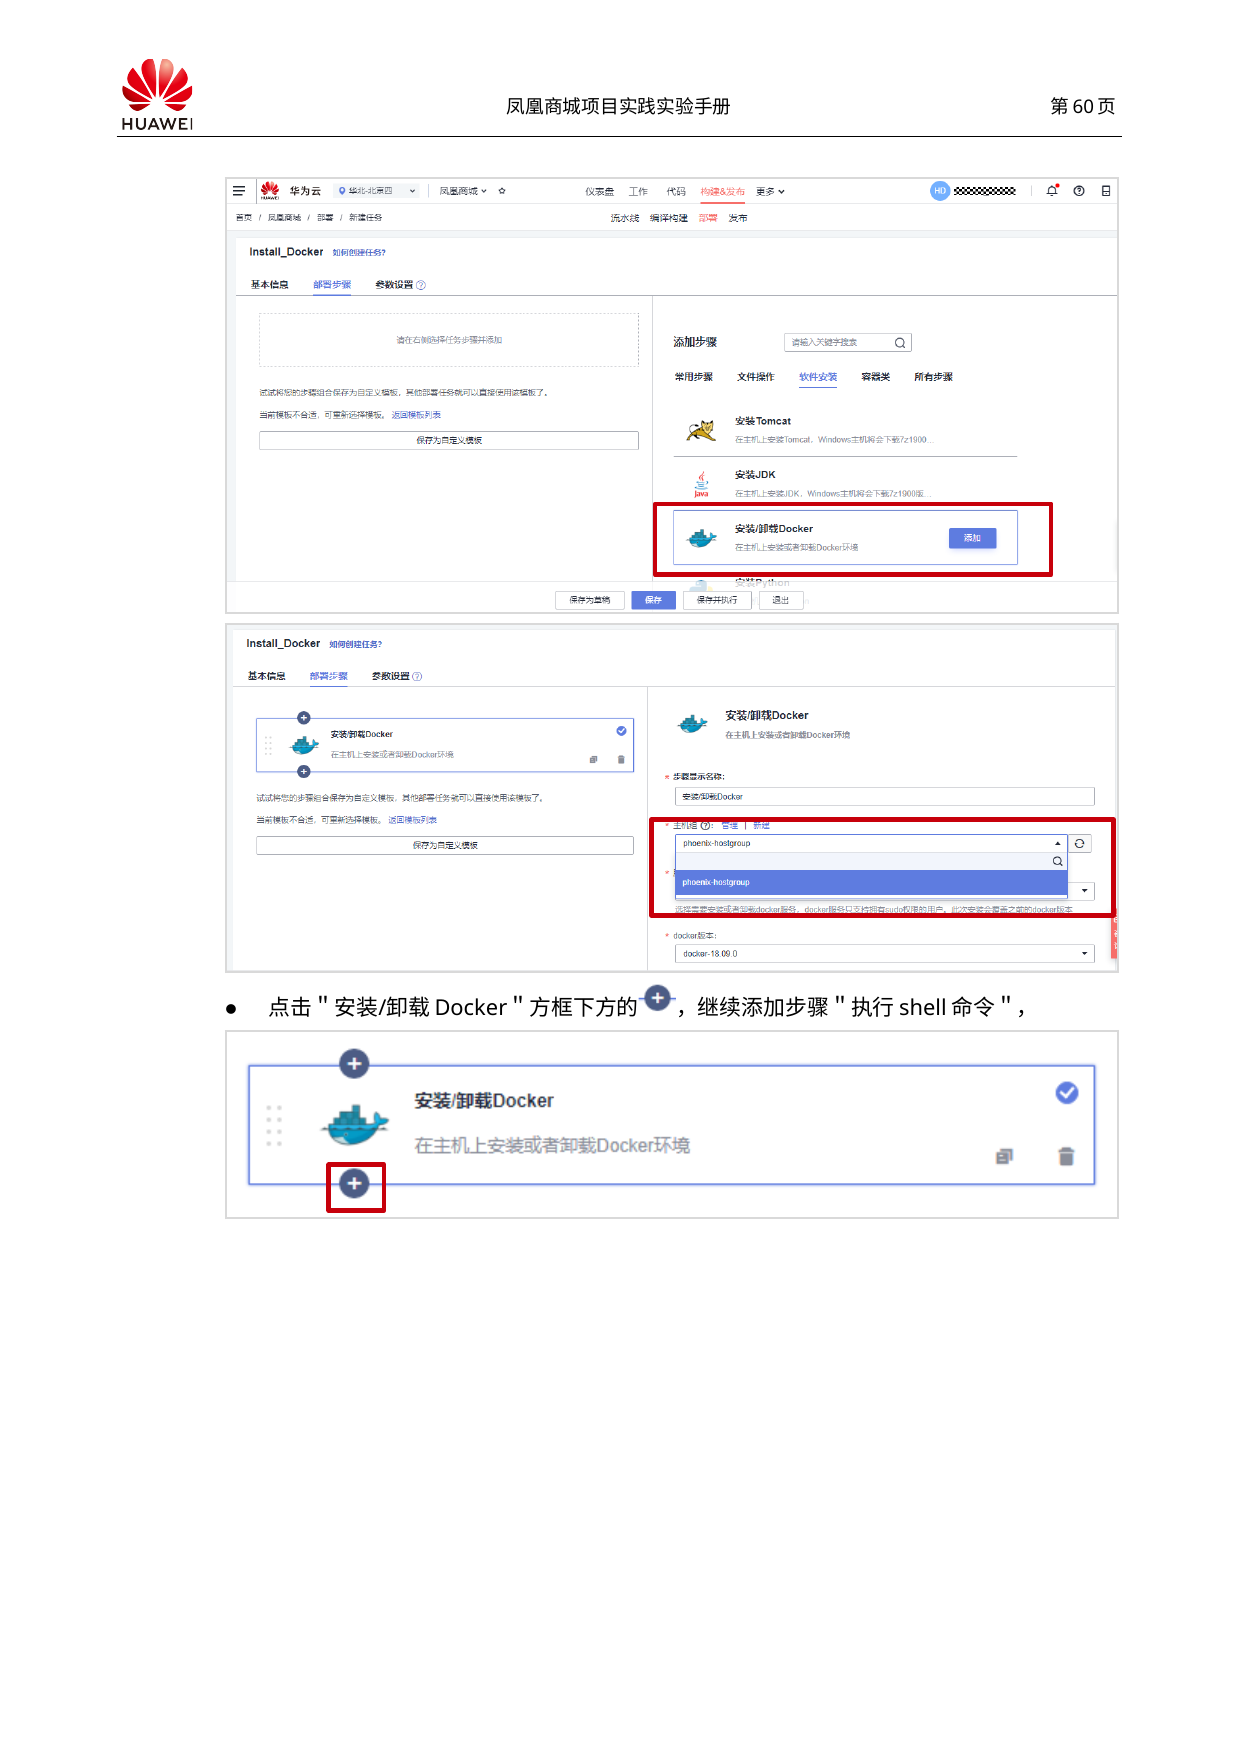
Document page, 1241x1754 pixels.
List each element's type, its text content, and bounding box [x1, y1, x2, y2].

picture [227, 179, 1117, 612]
text 点击＂安装/卸载Docker＂方框下方的，继续添加步骤＂执行shell命令＂， [224, 981, 1122, 1021]
picture [122, 59, 193, 130]
picture [227, 625, 1117, 971]
picture [638, 981, 676, 1015]
picture [227, 1032, 1117, 1217]
